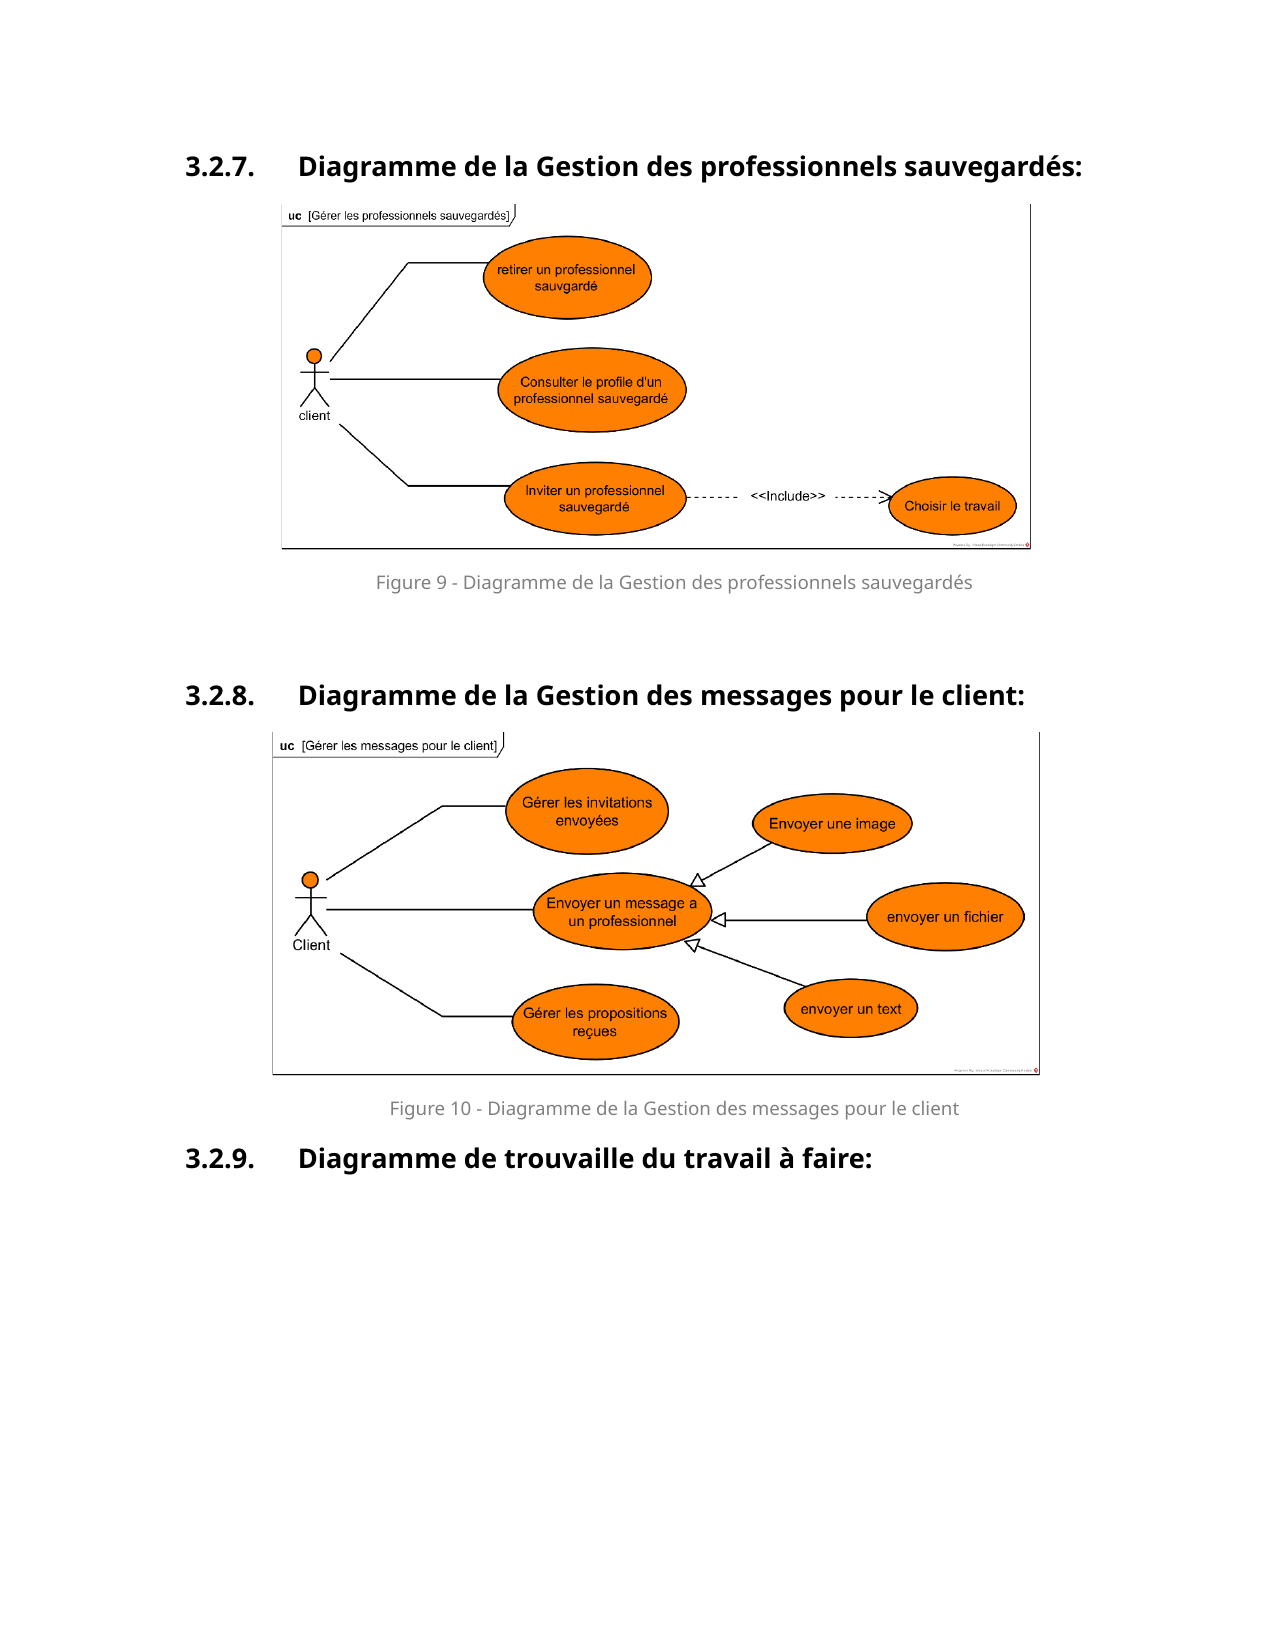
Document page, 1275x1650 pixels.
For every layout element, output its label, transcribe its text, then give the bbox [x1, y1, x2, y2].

list Diagramme de trouvaille du travail à faire: [185, 1139, 1127, 1176]
picture [281, 204, 1031, 550]
text Figure 9 - Diagramme de la Gestion des professionnels sauvegardés [148, 569, 1127, 595]
list Diagramme de la Gestion des messages pour le client: [185, 676, 1127, 713]
list Diagramme de la Gestion des professionnels sauvegardés: [185, 148, 1127, 184]
text Figure 10 - Diagramme de la Gestion des messages pour le client [148, 1095, 1127, 1121]
picture [272, 732, 1040, 1076]
